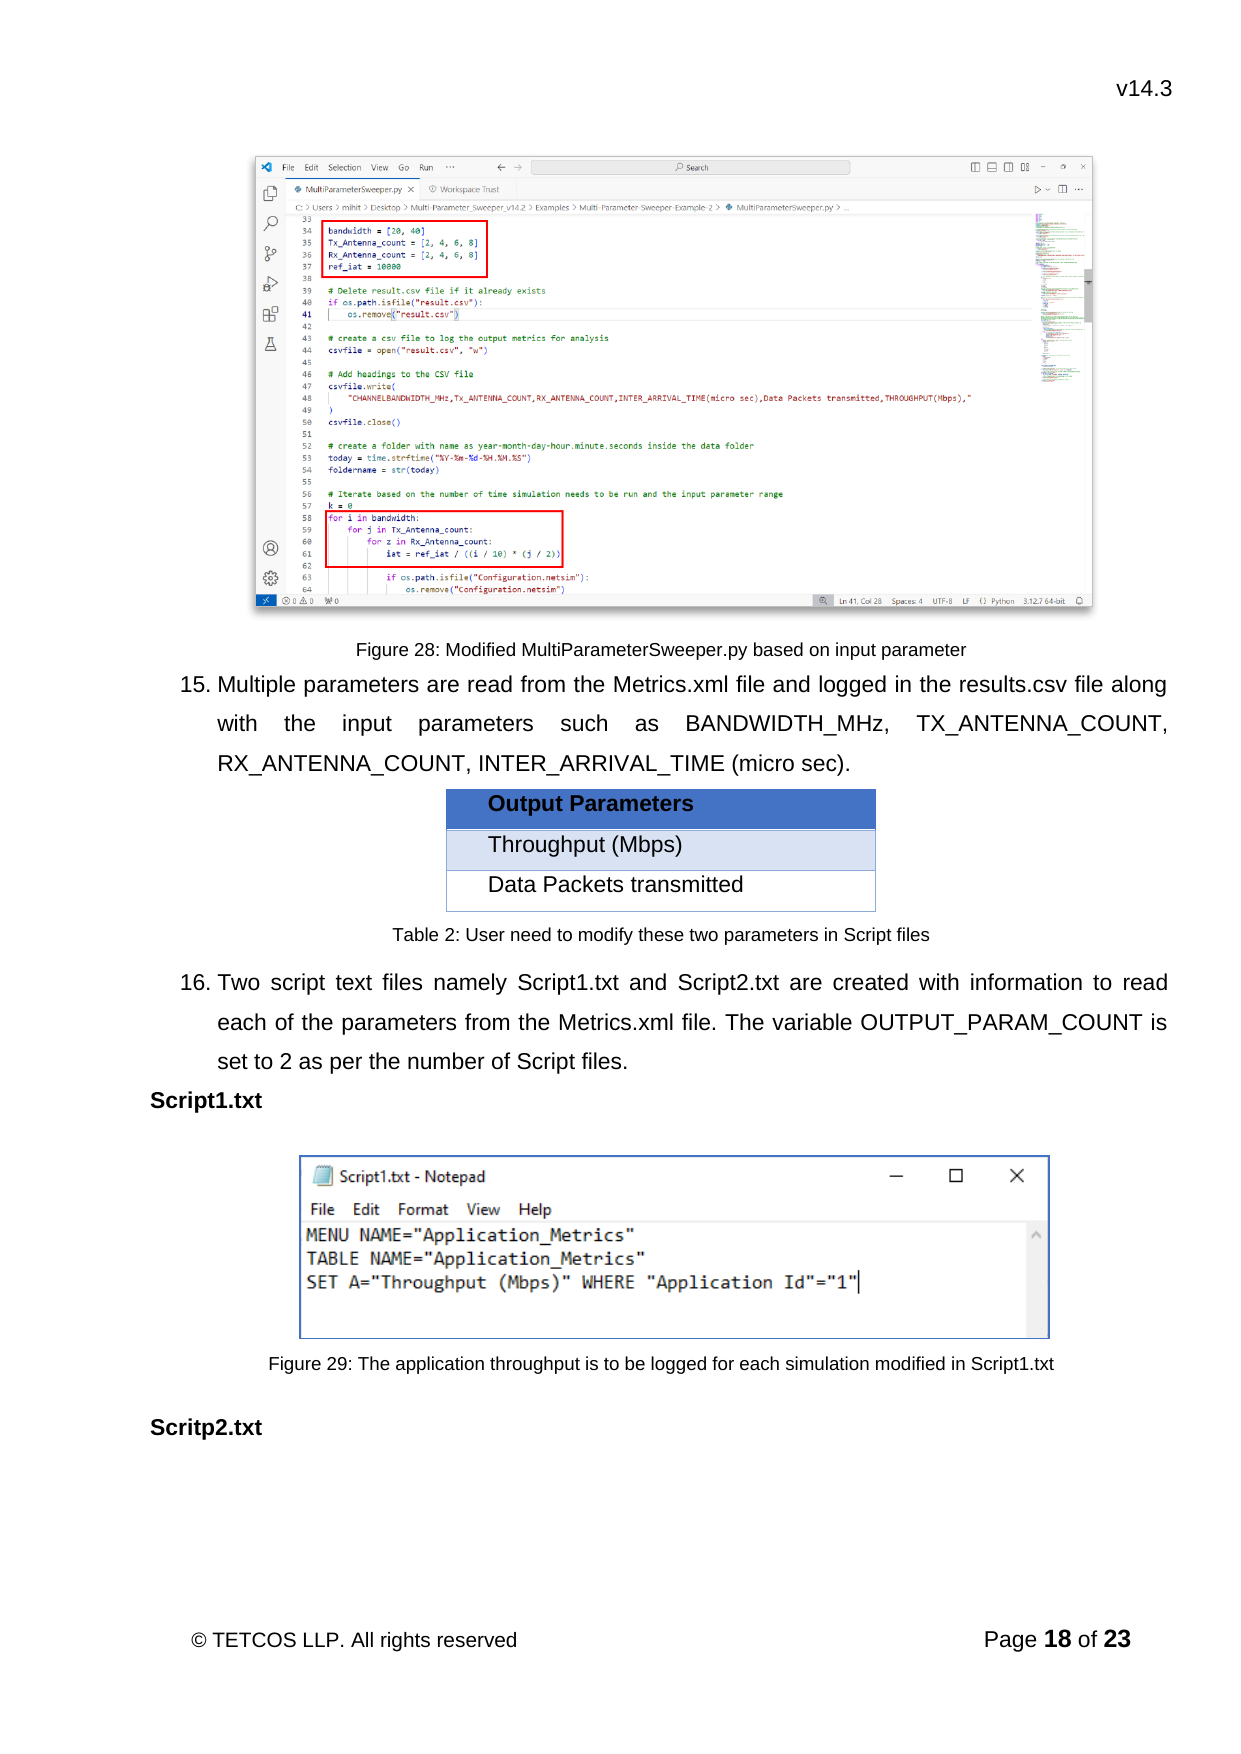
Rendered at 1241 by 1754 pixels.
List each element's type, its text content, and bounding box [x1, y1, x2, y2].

table_cell Throughput (Mbps) [447, 831, 875, 870]
list Two script text files namely Script1.txt and Script2.txt are created with information to read each of the parameters from the Metrics.xml file. The variable OUTPUT_PARAM_COUNT is set to 2 as per the number of Script files. [179, 969, 1169, 1074]
table_cell Data Packets transmitted [447, 871, 875, 911]
table_header Output Parameters [447, 790, 875, 829]
picture [256, 157, 1092, 606]
text Scritp2.txt [150, 1414, 1169, 1441]
list Multiple parameters are read from the Metrics.xml file and logged in the results.csv file along with the input parameters such as BANDWIDTH_MHz, TX_ANTENNA_COUNT, RX_ANTENNA_COUNT, INTER_ARRIVAL_TIME (micro sec). [179, 671, 1169, 776]
text Script1.txt [150, 1087, 1169, 1114]
picture [301, 1157, 1048, 1338]
